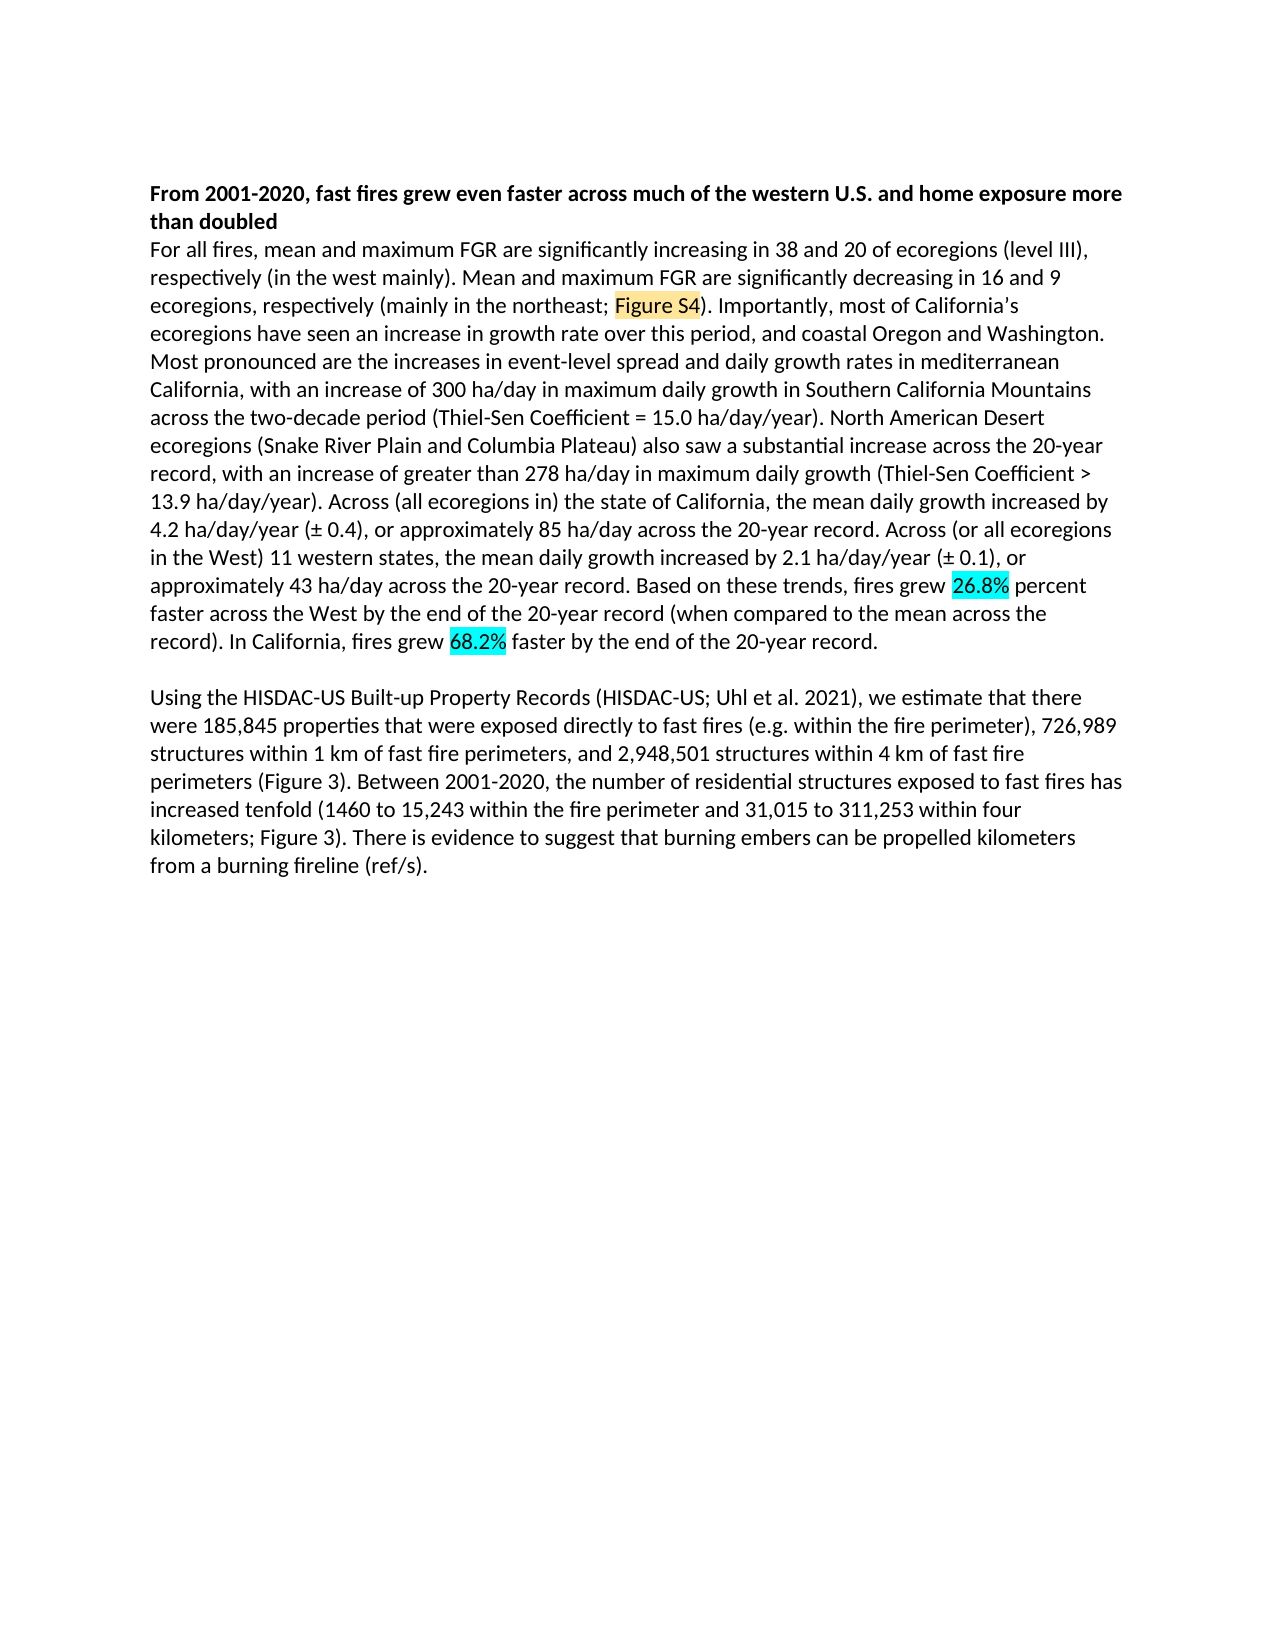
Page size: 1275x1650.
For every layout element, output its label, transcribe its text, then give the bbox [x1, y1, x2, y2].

text From 2001-2020, fast fires grew even faster across much of the western U.S. and home exposure more than doubled [150, 179, 1125, 235]
text For all fires, mean and maximum FGR are significantly increasing in 38 and 20 of ecoregions (level III), respectively (in the west mainly). Mean and maximum FGR are significantly decreasing in 16 and 9 ecoregions, respectively (mainly in the northeast; Figure S4). Importantly, most of California’s ecoregions have seen an increase in growth rate over this period, and coastal Oregon and Washington. Most pronounced are the increases in event-level spread and daily growth rates in mediterranean California, with an increase of 300 ha/day in maximum daily growth in Southern California Mountains across the two-decade period (Thiel-Sen Coefficient = 15.0 ha/day/year). North American Desert ecoregions (Snake River Plain and Columbia Plateau) also saw a substantial increase across the 20-year record, with an increase of greater than 278 ha/day in maximum daily growth (Thiel-Sen Coefficient > 13.9 ha/day/year). Across (all ecoregions in) the state of California, the mean daily growth increased by 4.2 ha/day/year (± 0.4), or approximately 85 ha/day across the 20-year record. Across (or all ecoregions in the West) 11 western states, the mean daily growth increased by 2.1 ha/day/year (± 0.1), or approximately 43 ha/day across the 20-year record. Based on these trends, fires grew 26.8% percent faster across the West by the end of the 20-year record (when compared to the mean across the record). In California, fires grew 68.2% faster by the end of the 20-year record. [150, 235, 1125, 655]
text Using the HISDAC-US Built-up Property Records (HISDAC-US; Uhl et al. 2021), we estimate that there were 185,845 properties that were exposed directly to fast fires (e.g. within the fire perimeter), 726,989 structures within 1 km of fast fire perimeters, and 2,948,501 structures within 4 km of fast fire perimeters (Figure 3). Between 2001-2020, the number of residential structures exposed to fast fires has increased tenfold (1460 to 15,243 within the fire perimeter and 31,015 to 311,253 within four kilometers; Figure 3). There is evidence to suggest that burning embers can be propelled kilometers from a burning fireline (ref/s). [150, 683, 1125, 879]
